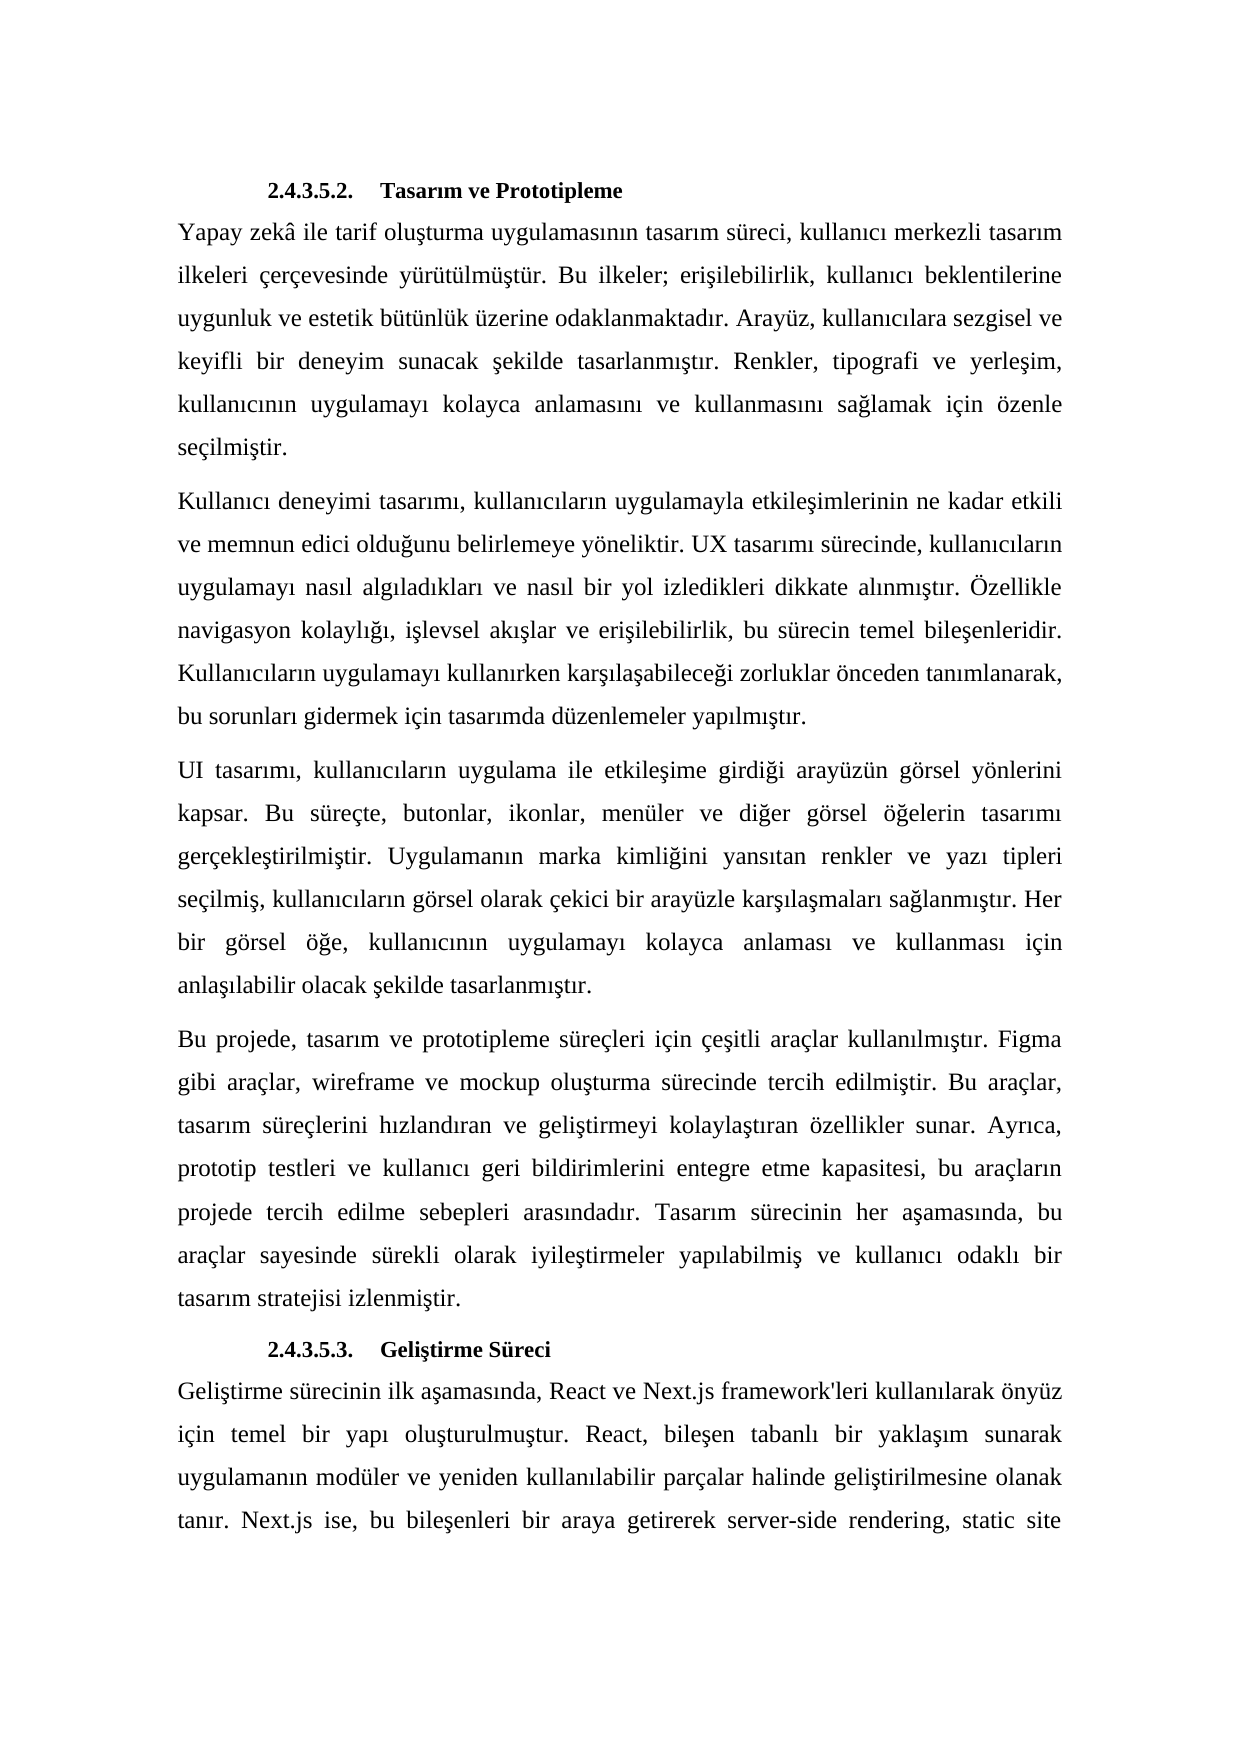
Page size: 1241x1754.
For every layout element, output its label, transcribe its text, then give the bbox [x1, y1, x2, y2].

text Bu projede, tasarım ve prototipleme süreçleri için çeşitli araçlar kullanılmıştır. Figma gibi araçlar, wireframe ve mockup oluşturma sürecinde tercih edilmiştir. Bu araçlar, tasarım süreçlerini hızlandıran ve geliştirmeyi kolaylaştıran özellikler sunar. Ayrıca, prototip testleri ve kullanıcı geri bildirimlerini entegre etme kapasitesi, bu araçların projede tercih edilme sebepleri arasındadır. Tasarım sürecinin her aşamasında, bu araçlar sayesinde sürekli olarak iyileştirmeler yapılabilmiş ve kullanıcı odaklı bir tasarım stratejisi izlenmiştir. [177, 1024, 1063, 1312]
text Kullanıcı deneyimi tasarımı, kullanıcıların uygulamayla etkileşimlerinin ne kadar etkili ve memnun edici olduğunu belirlemeye yöneliktir. UX tasarımı sürecinde, kullanıcıların uygulamayı nasıl algıladıkları ve nasıl bir yol izledikleri dikkate alınmıştır. Özellikle navigasyon kolaylığı, işlevsel akışlar ve erişilebilirlik, bu sürecin temel bileşenleridir. Kullanıcıların uygulamayı kullanırken karşılaşabileceği zorluklar önceden tanımlanarak, bu sorunları gidermek için tasarımda düzenlemeler yapılmıştır. [177, 486, 1063, 730]
subtitle Geliştirme Süreci [267, 1336, 1063, 1363]
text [177, 1376, 1063, 1534]
subtitle Tasarım ve Prototipleme [267, 177, 1063, 203]
text UI tasarımı, kullanıcıların uygulama ile etkileşime girdiği arayüzün görsel yönlerini kapsar. Bu süreçte, butonlar, ikonlar, menüler ve diğer görsel öğelerin tasarımı gerçekleştirilmiştir. Uygulamanın marka kimliğini yansıtan renkler ve yazı tipleri seçilmiş, kullanıcıların görsel olarak çekici bir arayüzle karşılaşmaları sağlanmıştır. Her bir görsel öğe, kullanıcının uygulamayı kolayca anlaması ve kullanması için anlaşılabilir olacak şekilde tasarlanmıştır. [177, 755, 1063, 999]
text Yapay zekâ ile tarif oluşturma uygulamasının tasarım süreci, kullanıcı merkezli tasarım ilkeleri çerçevesinde yürütülmüştür. Bu ilkeler; erişilebilirlik, kullanıcı beklentilerine uygunluk ve estetik bütünlük üzerine odaklanmaktadır. Arayüz, kullanıcılara sezgisel ve keyifli bir deneyim sunacak şekilde tasarlanmıştır. Renkler, tipografi ve yerleşim, kullanıcının uygulamayı kolayca anlamasını ve kullanmasını sağlamak için özenle seçilmiştir. [177, 217, 1063, 461]
